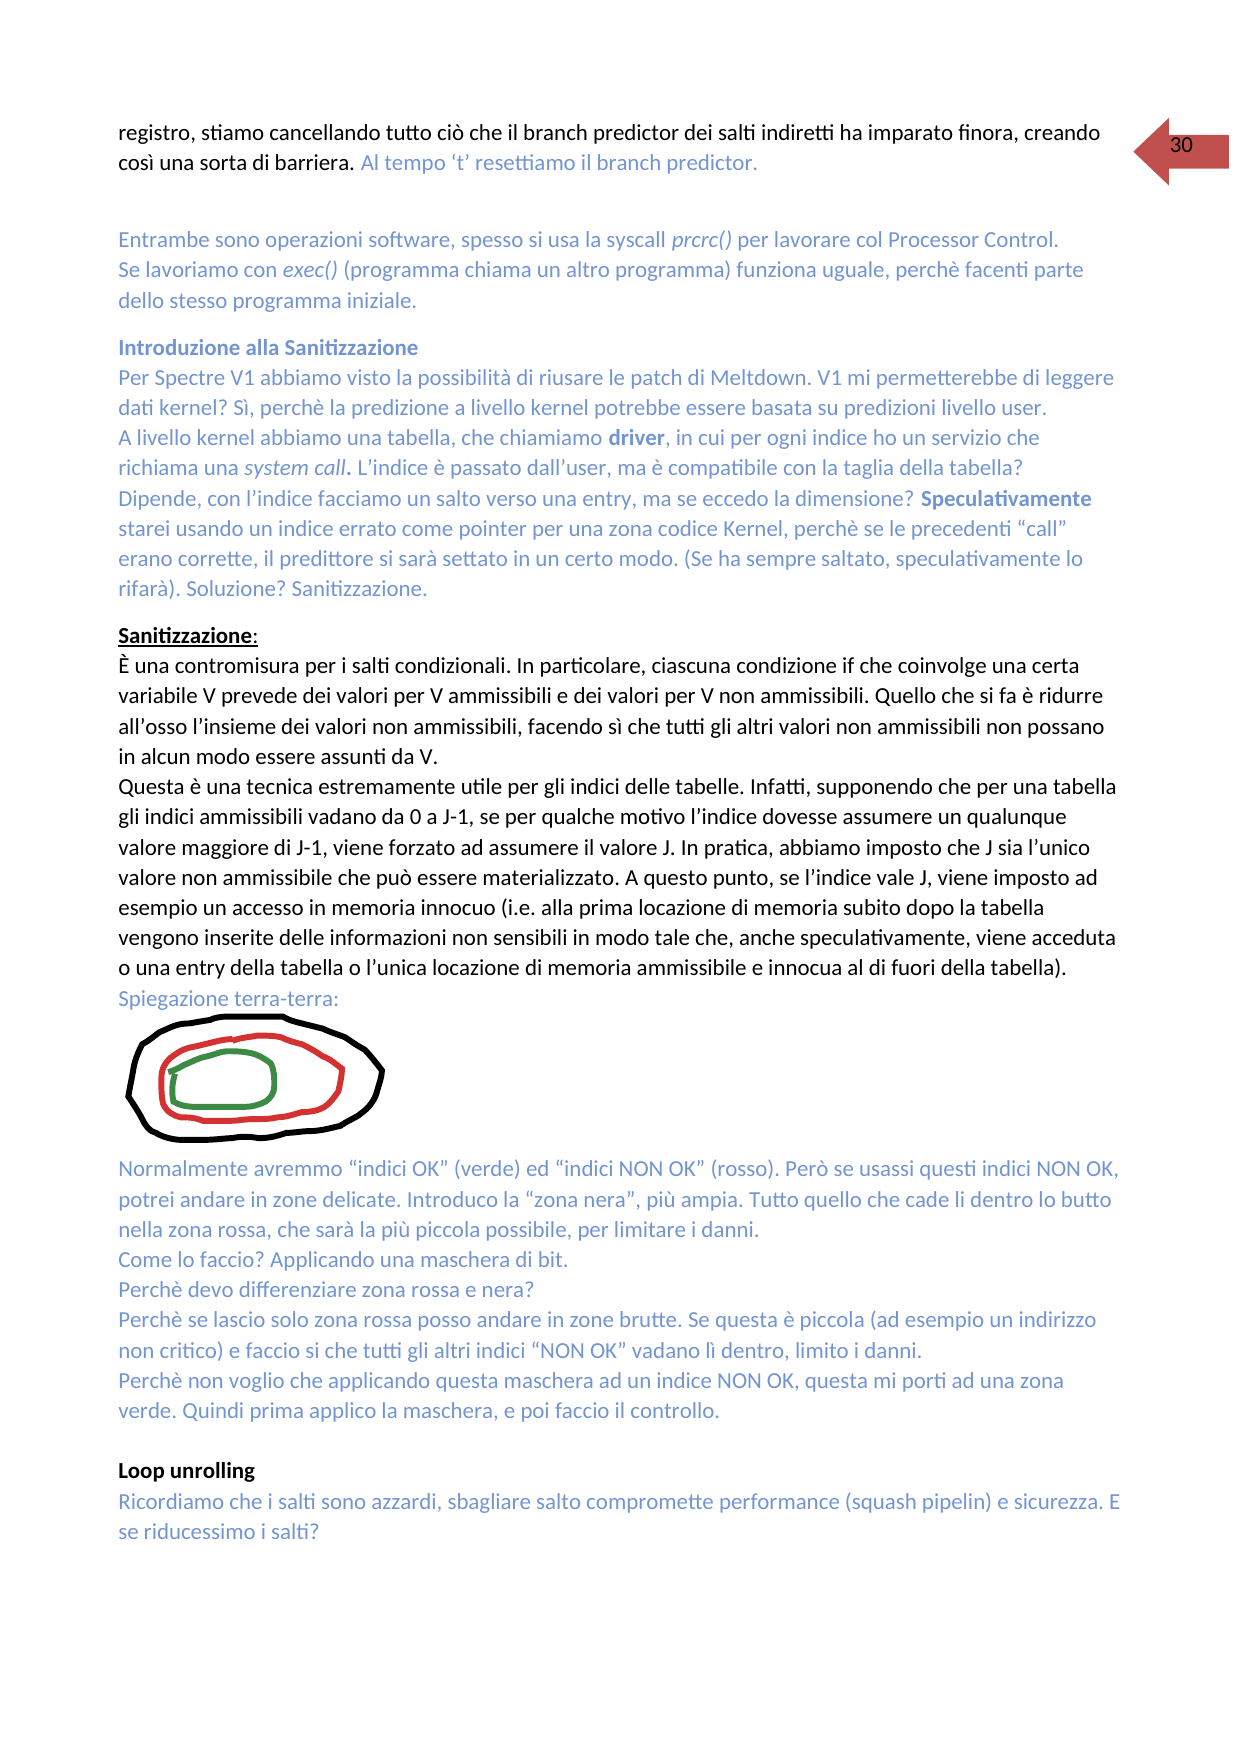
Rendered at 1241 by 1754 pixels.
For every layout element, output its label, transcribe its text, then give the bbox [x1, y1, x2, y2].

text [118, 118, 1122, 176]
text Entrambe sono operazioni software, spesso si usa la syscall prcrc() per lavorare col Processor Control. Se lavoriamo con exec() (programma chiama un altro programma) funziona uguale, perchè facenti parte dello stesso programma iniziale. [118, 195, 1122, 314]
text Introduzione alla Sanitizzazione Per Spectre V1 abbiamo visto la possibilità di riusare le patch di Meltdown. V1 mi permetterebbe di leggere dati kernel? Sì, perchè la predizione a livello kernel potrebbe essere basata su predizioni livello user. A livello kernel abbiamo una tabella, che chiamiamo driver, in cui per ogni indice ho un servizio che richiama una system call. L’indice è passato dall’user, ma è compatibile con la taglia della tabella? Dipende, con l’indice facciamo un salto verso una entry, ma se eccedo la dimensione? Speculativamente starei usando un indice errato come pointer per una zona codice Kernel, perchè se le precedenti “call” erano corrette, il predittore si sarà settato in un certo modo. (Se ha sempre saltato, speculativamente lo rifarà). Soluzione? Sanitizzazione. [118, 333, 1122, 602]
text Sanitizzazione: È una contromisura per i salti condizionali. In particolare, ciascuna condizione if che coinvolge una certa variabile V prevede dei valori per V ammissibili e dei valori per V non ammissibili. Quello che si fa è ridurre all’osso l’insieme dei valori non ammissibili, facendo sì che tutti gli altri valori non ammissibili non possano in alcun modo essere assunti da V. Questa è una tecnica estremamente utile per gli indici delle tabelle. Infatti, supponendo che per una tabella gli indici ammissibili vadano da 0 a J-1, se per qualche motivo l’indice dovesse assumere un qualunque valore maggiore di J-1, viene forzato ad assumere il valore J. In pratica, abbiamo imposto che J sia l’unico valore non ammissibile che può essere materializzato. A questo punto, se l’indice vale J, viene imposto ad esempio un accesso in memoria innocuo (i.e. alla prima locazione di memoria subito dopo la tabella vengono inserite delle informazioni non sensibili in modo tale che, anche speculativamente, viene acceduta o una entry della tabella o l’unica locazione di memoria ammissibile e innocua al di fuori della tabella). Spiegazione terra-terra: [118, 621, 1122, 1042]
text Normalmente avremmo “indici OK” (verde) ed “indici NON OK” (rosso). Però se usassi questi indici NON OK, potrei andare in zone delicate. Introduco la “zona nera”, più ampia. Tutto quello che cade li dentro lo butto nella zona rossa, che sarà la più piccola possibile, per limitare i danni. Come lo faccio? Applicando una maschera di bit. Perchè devo differenziare zona rossa e nera? Perchè se lascio solo zona rossa posso andare in zone brutte. Se questa è piccola (ad esempio un indirizzo non critico) e faccio si che tutti gli altri indici “NON OK” vadano lì dentro, limito i danni. Perchè non voglio che applicando questa maschera ad un indice NON OK, questa mi porti ad una zona verde. Quindi prima applico la maschera, e poi faccio il controllo. Loop unrolling Ricordiamo che i salti sono azzardi, sbagliare salto compromette performance (squash pipelin) e sicurezza. E se riducessimo i salti? [118, 1154, 1122, 1545]
